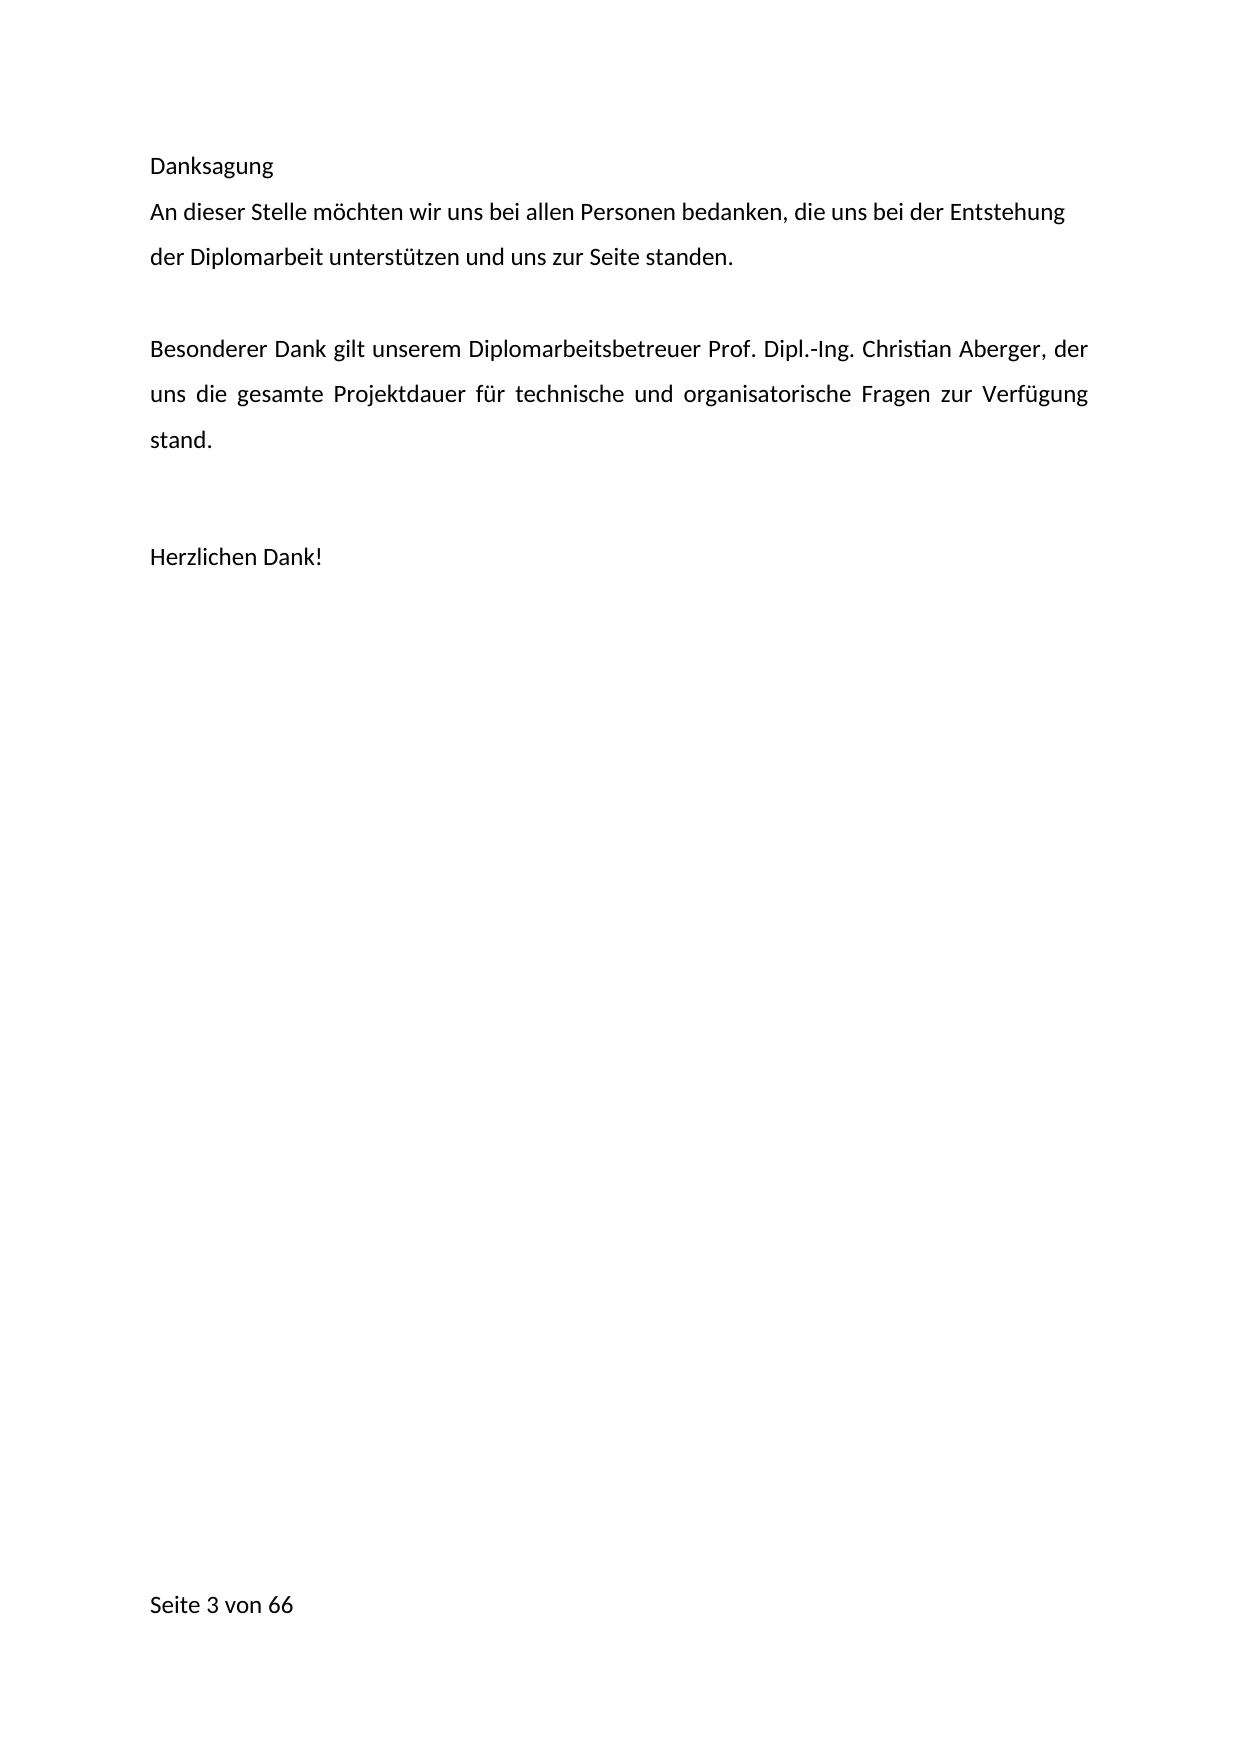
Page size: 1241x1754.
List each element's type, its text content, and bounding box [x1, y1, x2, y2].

text An dieser Stelle möchten wir uns bei allen Personen bedanken, die uns bei der Entstehung der Diplomarbeit unterstützen und uns zur Seite standen. [150, 196, 1090, 272]
text Herzlichen Dank! [150, 541, 1090, 571]
text Besonderer Dank gilt unserem Diplomarbeitsbetreuer Prof. Dipl.-Ing. Christian Aberger, der uns die gesamte Projektdauer für technische und organisatorische Fragen zur Verfügung stand. [150, 333, 1090, 455]
text Danksagung [150, 150, 1090, 181]
